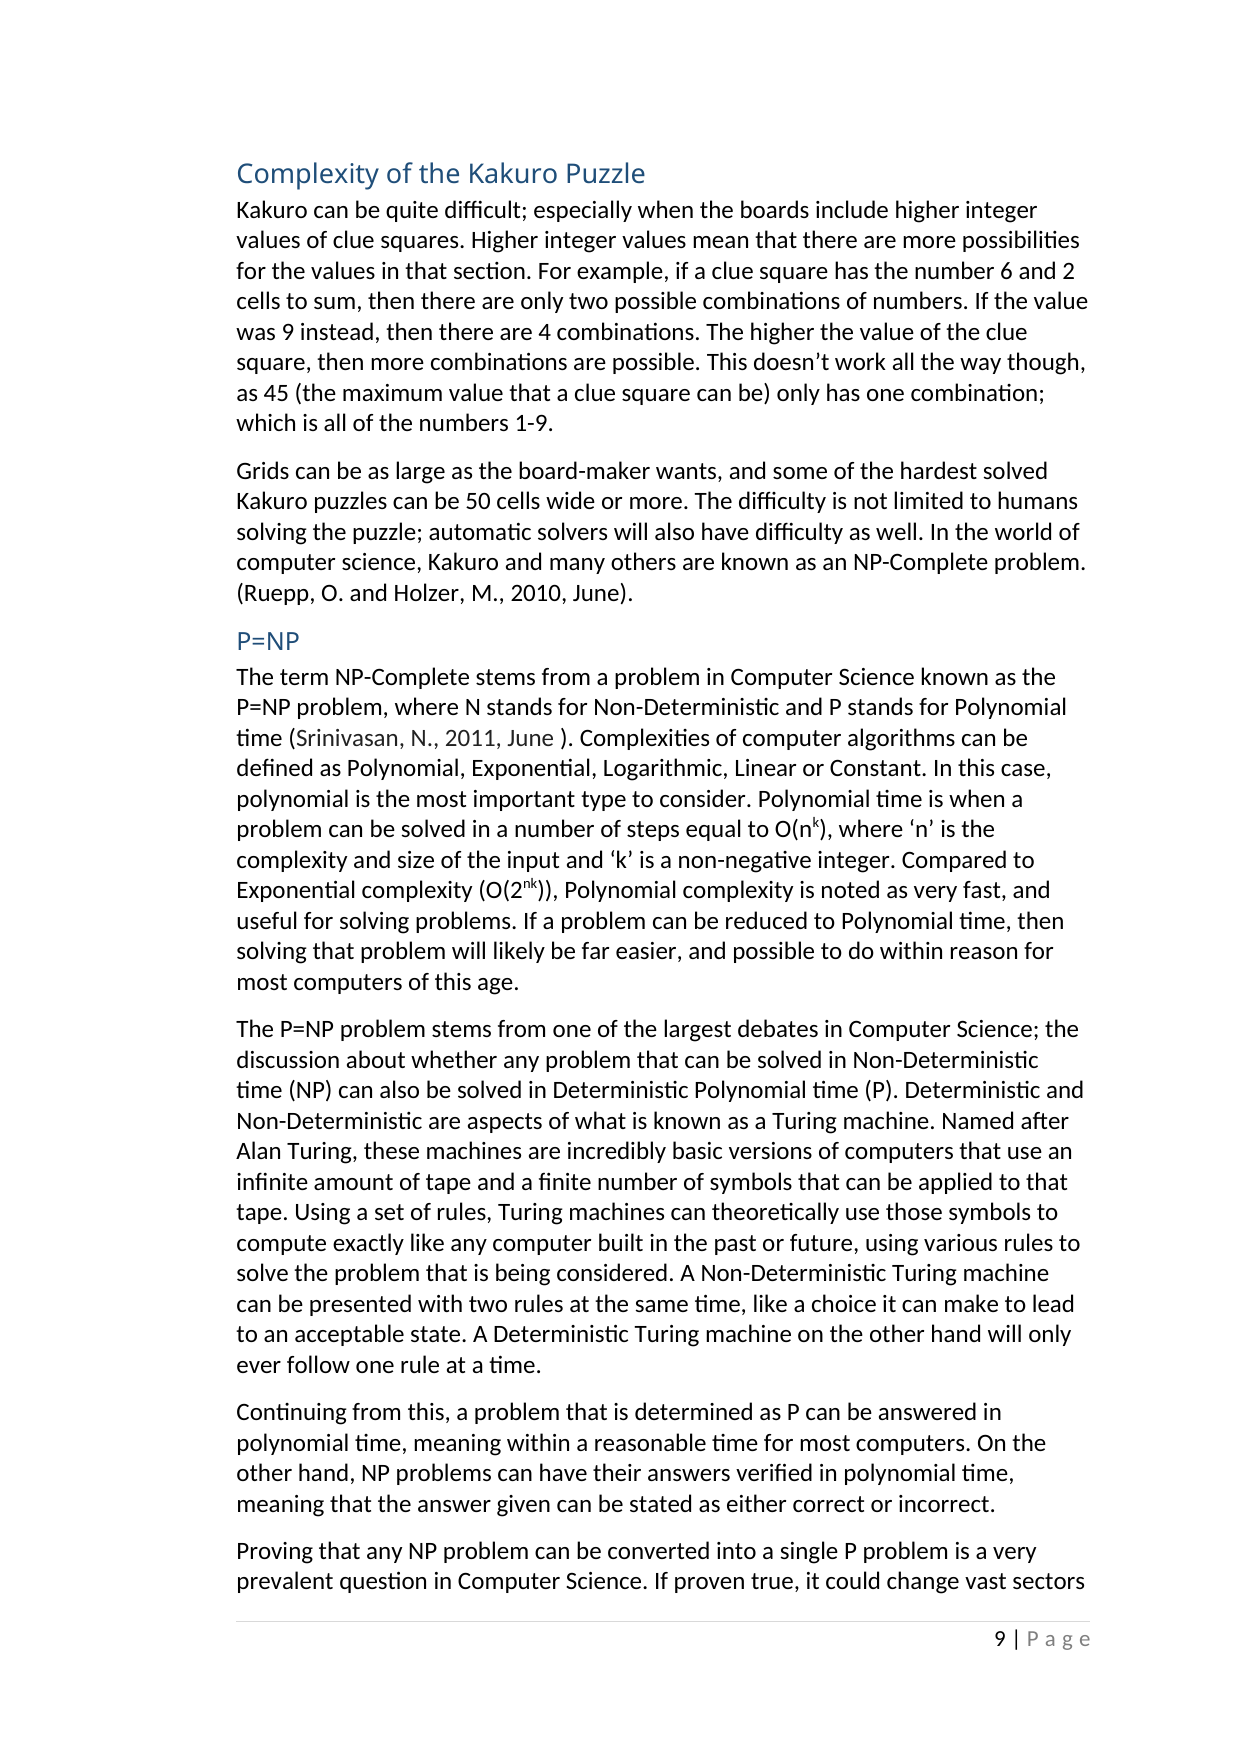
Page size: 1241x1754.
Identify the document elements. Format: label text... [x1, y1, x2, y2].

text Kakuro can be quite difficult; especially when the boards include higher integer values of clue squares. Higher integer values mean that there are more possibilities for the values in that section. For example, if a clue square has the number 6 and 2 cells to sum, then there are only two possible combinations of numbers. If the value was 9 instead, then there are 4 combinations. The higher the value of the clue square, then more combinations are possible. This doesn’t work all the way though, as 45 (the maximum value that a clue square can be) only has one combination; which is all of the numbers 1-9. [236, 194, 1090, 438]
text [236, 1535, 1090, 1596]
text Grids can be as large as the board-maker wants, and some of the hardest solved Kakuro puzzles can be 50 cells wide or more. The difficulty is not limited to humans solving the puzzle; automatic solvers will also have difficulty as well. In the world of computer science, Kakuro and many others are known as an NP-Complete problem. (Ruepp, O. and Holzer, M., 2010, June). [236, 455, 1090, 607]
subtitle P=NP [236, 624, 1090, 658]
text Continuing from this, a problem that is determined as P can be answered in polynomial time, meaning within a reasonable time for most computers. On the other hand, NP problems can have their answers verified in polynomial time, meaning that the answer given can be stated as either correct or incorrect. [236, 1396, 1090, 1518]
text The P=NP problem stems from one of the largest debates in Computer Science; the discussion about whether any problem that can be solved in Non-Deterministic time (NP) can also be solved in Deterministic Polynomial time (P). Deterministic and Non-Deterministic are aspects of what is known as a Turing machine. Named after Alan Turing, these machines are incredibly basic versions of computers that use an infinite amount of tape and a finite number of symbols that can be applied to that tape. Using a set of rules, Turing machines can theoretically use those symbols to compute exactly like any computer built in the past or future, using various rules to solve the problem that is being considered. A Non-Deterministic Turing machine can be presented with two rules at the same time, like a choice it can make to lead to an acceptable state. A Deterministic Turing machine on the other hand will only ever follow one rule at a time. [236, 1013, 1090, 1379]
subtitle Complexity of the Kakuro Puzzle [236, 154, 1090, 191]
text The term NP-Complete stems from a problem in Computer Science known as the P=NP problem, where N stands for Non-Deterministic and P stands for Polynomial time (Srinivasan, N., 2011, June ). Complexities of computer algorithms can be defined as Polynomial, Exponential, Logarithmic, Linear or Constant. In this case, polynomial is the most important type to consider. Polynomial time is when a problem can be solved in a number of steps equal to O(nk), where ‘n’ is the complexity and size of the input and ‘k’ is a non-negative integer. Compared to Exponential complexity (O(2nk)), Polynomial complexity is noted as very fast, and useful for solving problems. If a problem can be reduced to Polynomial time, then solving that problem will likely be far easier, and possible to do within reason for most computers of this age. [236, 661, 1090, 997]
